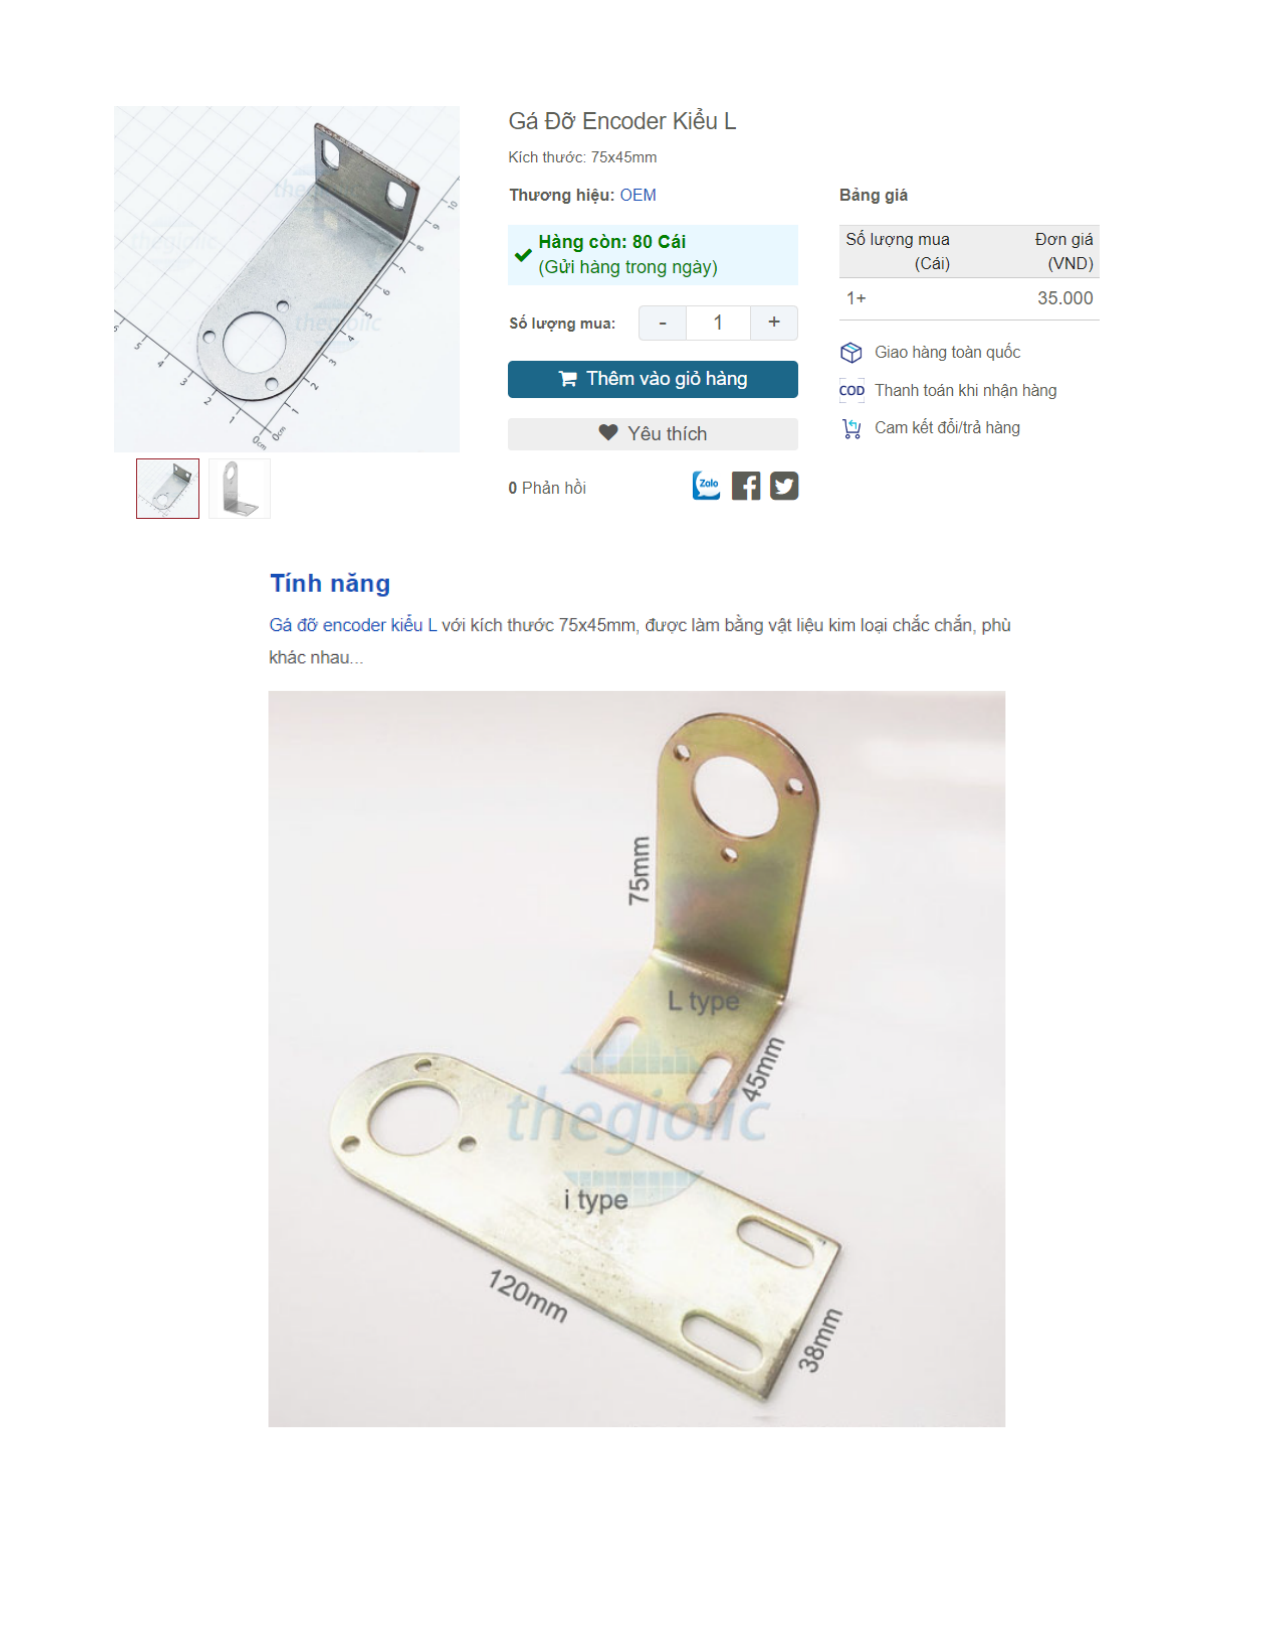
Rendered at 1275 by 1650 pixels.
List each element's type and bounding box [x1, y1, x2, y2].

picture [100, 100, 1175, 539]
picture [259, 557, 1015, 1438]
